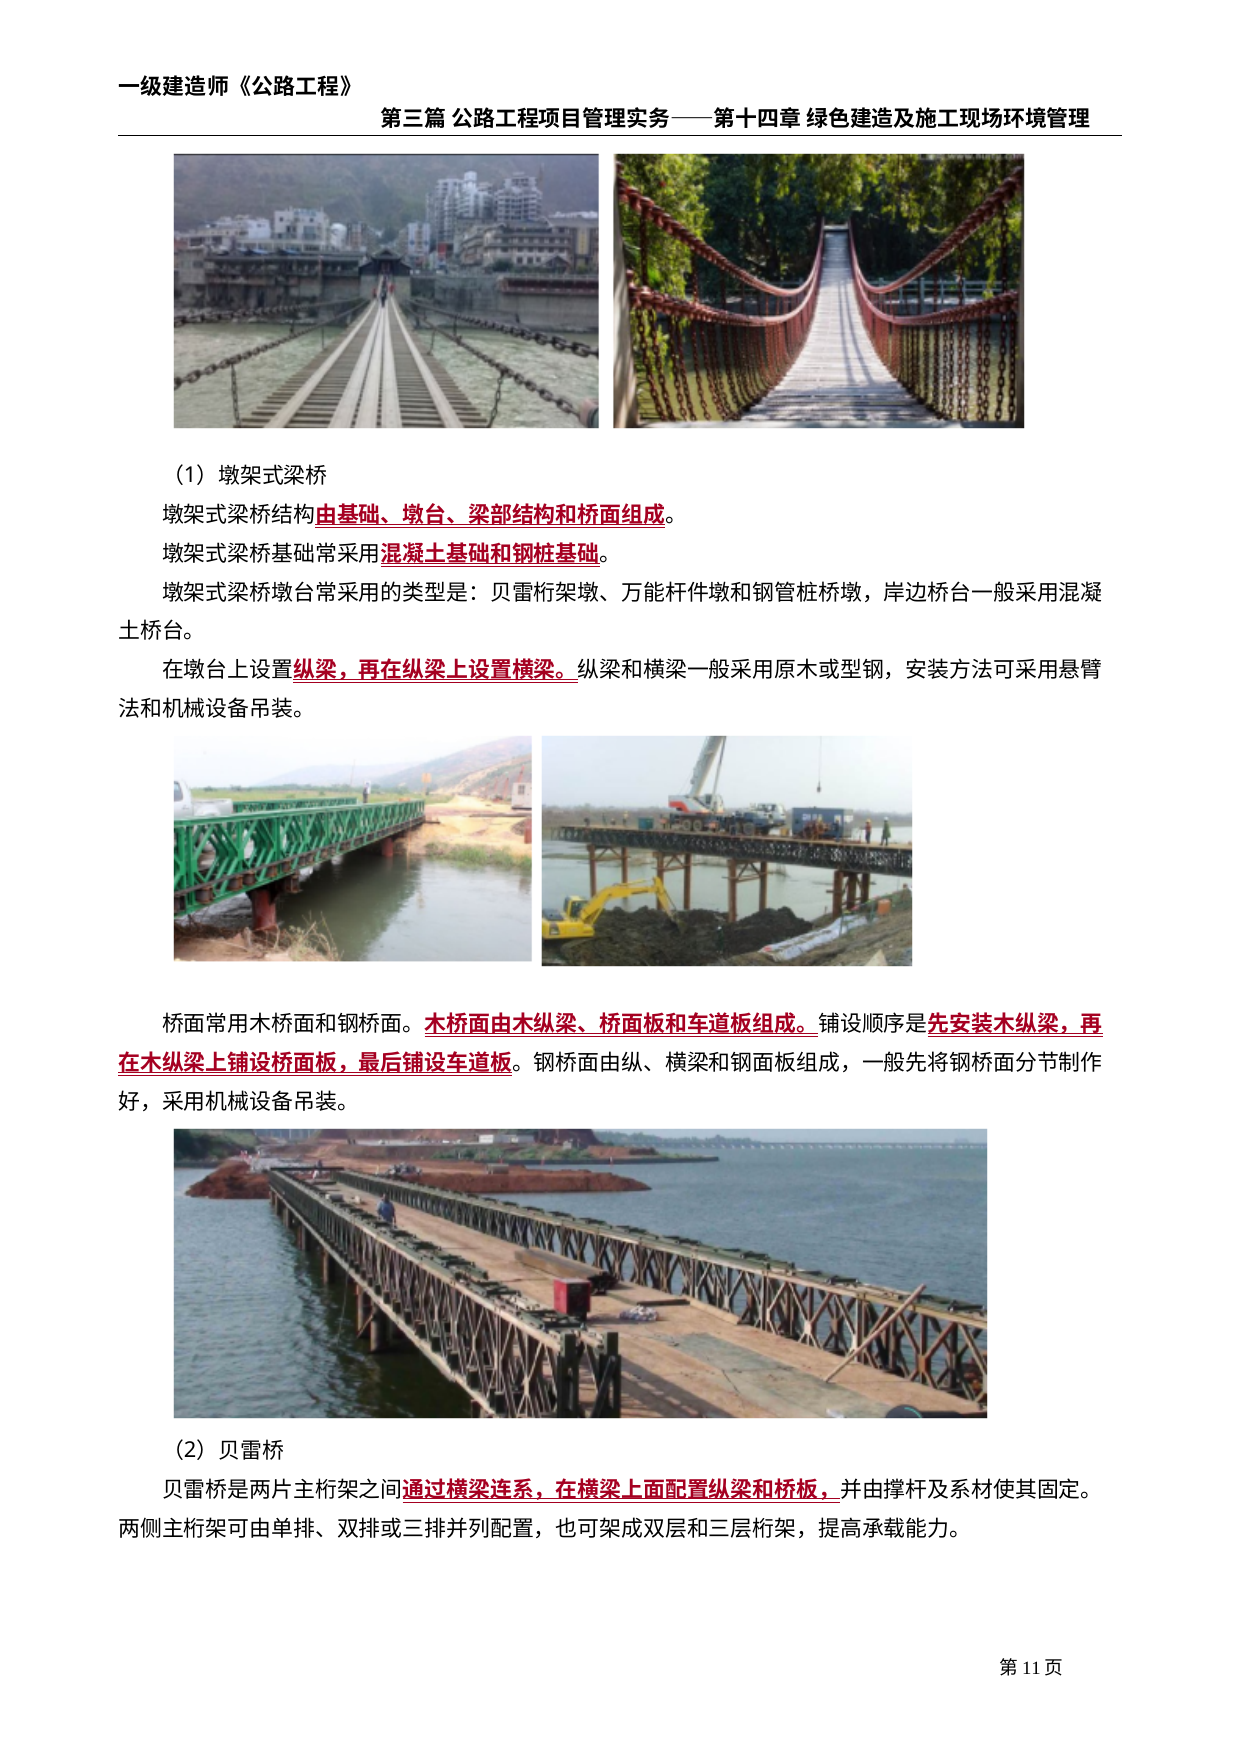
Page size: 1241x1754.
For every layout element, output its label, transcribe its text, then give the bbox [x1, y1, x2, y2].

text 墩架式梁桥基础常采用混凝土基础和钢桩基础。 [118, 535, 1122, 569]
text 桥面常用木桥面和钢桥面。木桥面由木纵梁、桥面板和车道板组成。铺设顺序是先安装木纵梁，再在木纵梁上铺设桥面板，最后铺设车道板。钢桥面由纵、横梁和钢面板组成，一般先将钢桥面分节制作好，采用机械设备吊装。 [118, 1005, 1122, 1117]
text （1）墩架式梁桥 [118, 457, 1122, 491]
picture [166, 728, 919, 973]
text 墩架式梁桥墩台常采用的类型是：贝雷桁架墩、万能杆件墩和钢管桩桥墩，岸边桥台一般采用混凝土桥台。 [118, 573, 1122, 646]
text 在墩台上设置纵梁，再在纵梁上设置横梁。纵梁和横梁一般采用原木或型钢，安装方法可采用悬臂法和机械设备吊装。 [118, 651, 1122, 724]
picture [166, 1121, 994, 1425]
picture [166, 147, 1031, 435]
text 贝雷桥是两片主桁架之间通过横梁连系，在横梁上面配置纵梁和桥板，并由撑杆及系材使其固定。两侧主桁架可由单排、双排或三排并列配置，也可架成双层和三层桁架，提高承载能力。 [118, 1470, 1122, 1543]
text 墩架式梁桥结构由基础、墩台、梁部结构和桥面组成。 [118, 496, 1122, 530]
text （2）贝雷桥 [118, 1432, 1122, 1466]
